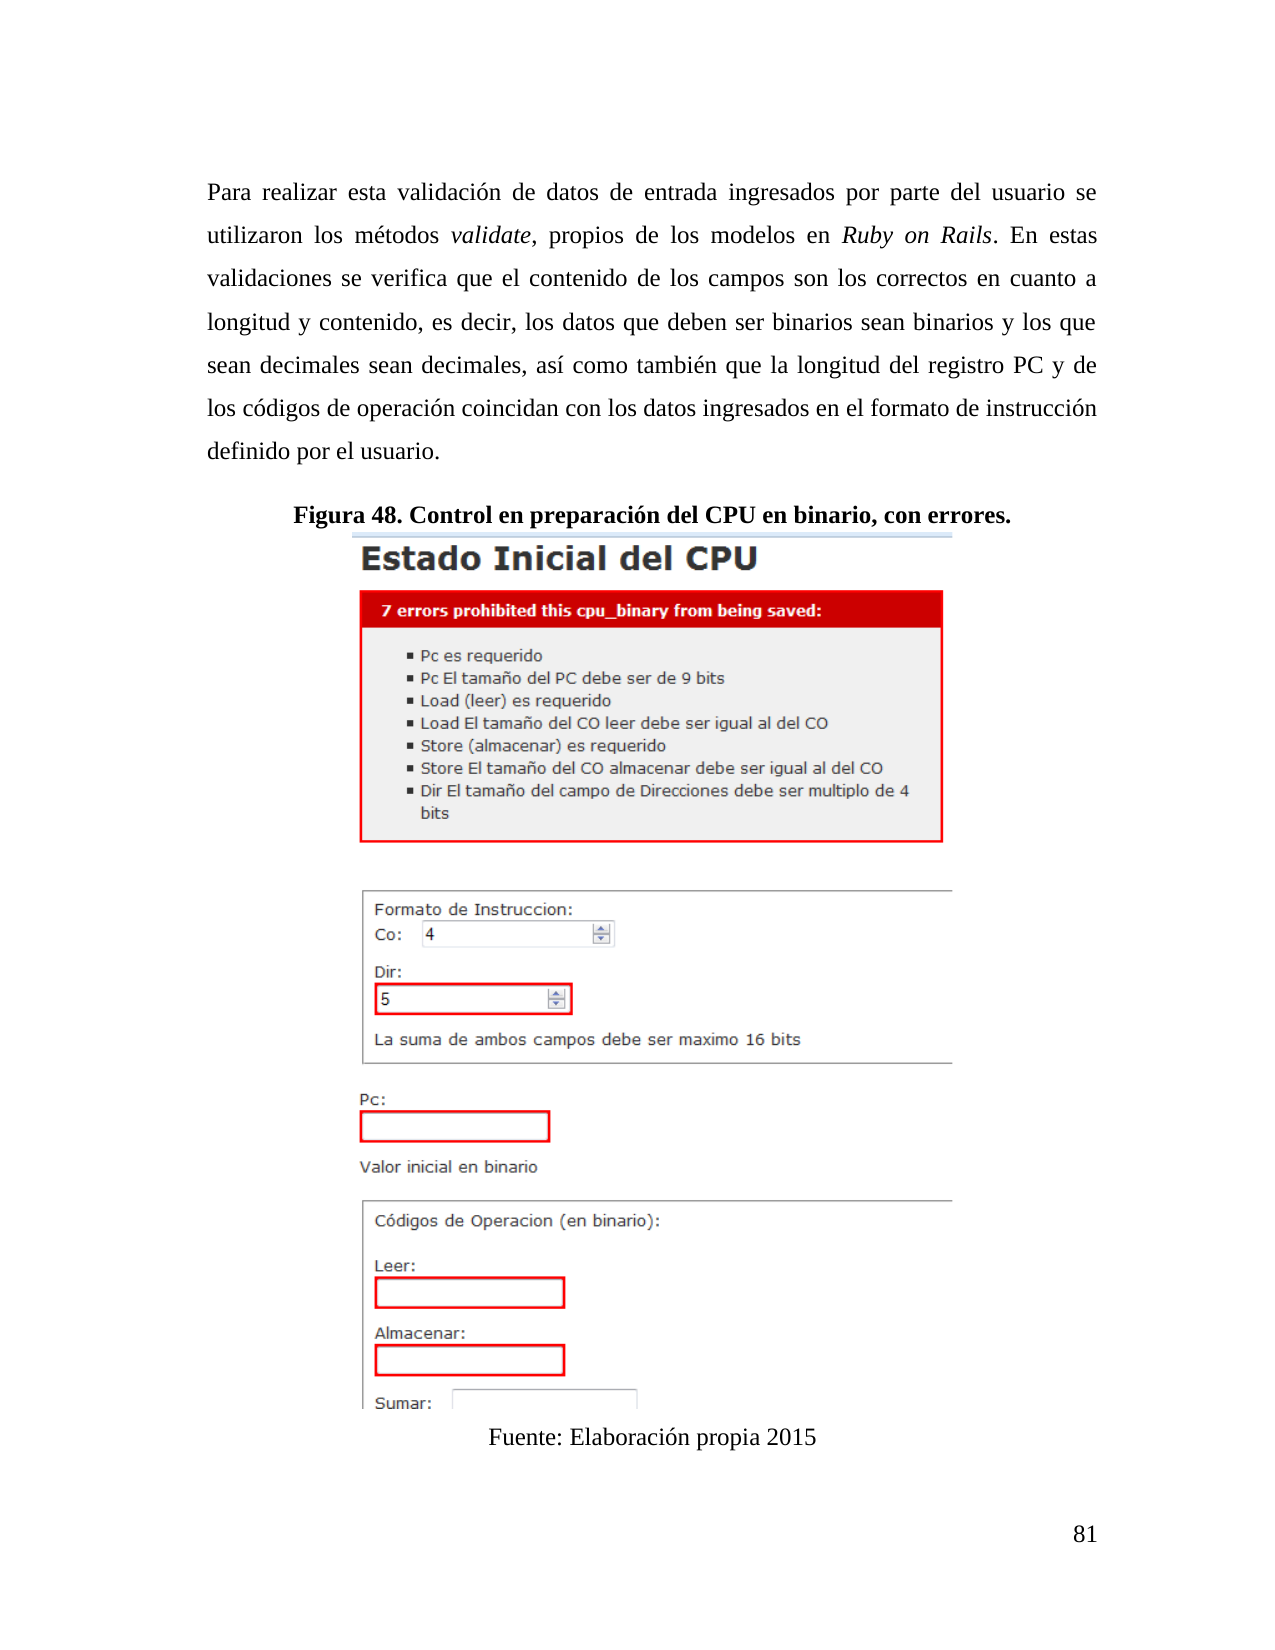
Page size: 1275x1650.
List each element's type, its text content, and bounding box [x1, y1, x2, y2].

text Para realizar esta validación de datos de entrada ingresados por parte del usuario se utilizaron los métodos validate, propios de los modelos en Ruby on Rails. En estas validaciones se verifica que el contenido de los campos son los correctos en cuanto a longitud y contenido, es decir, los datos que deben ser binarios sean binarios y los que sean decimales sean decimales, así como también que la longitud del registro PC y de los códigos de operación coincidan con los datos ingresados en el formato de instrucción definido por el usuario. [207, 177, 1098, 465]
picture [352, 532, 953, 1409]
text Fuente: Elaboración propia 2015 [207, 1422, 1098, 1451]
subtitle Figura 48. Control en preparación del CPU en binario, con errores. [207, 500, 1098, 529]
